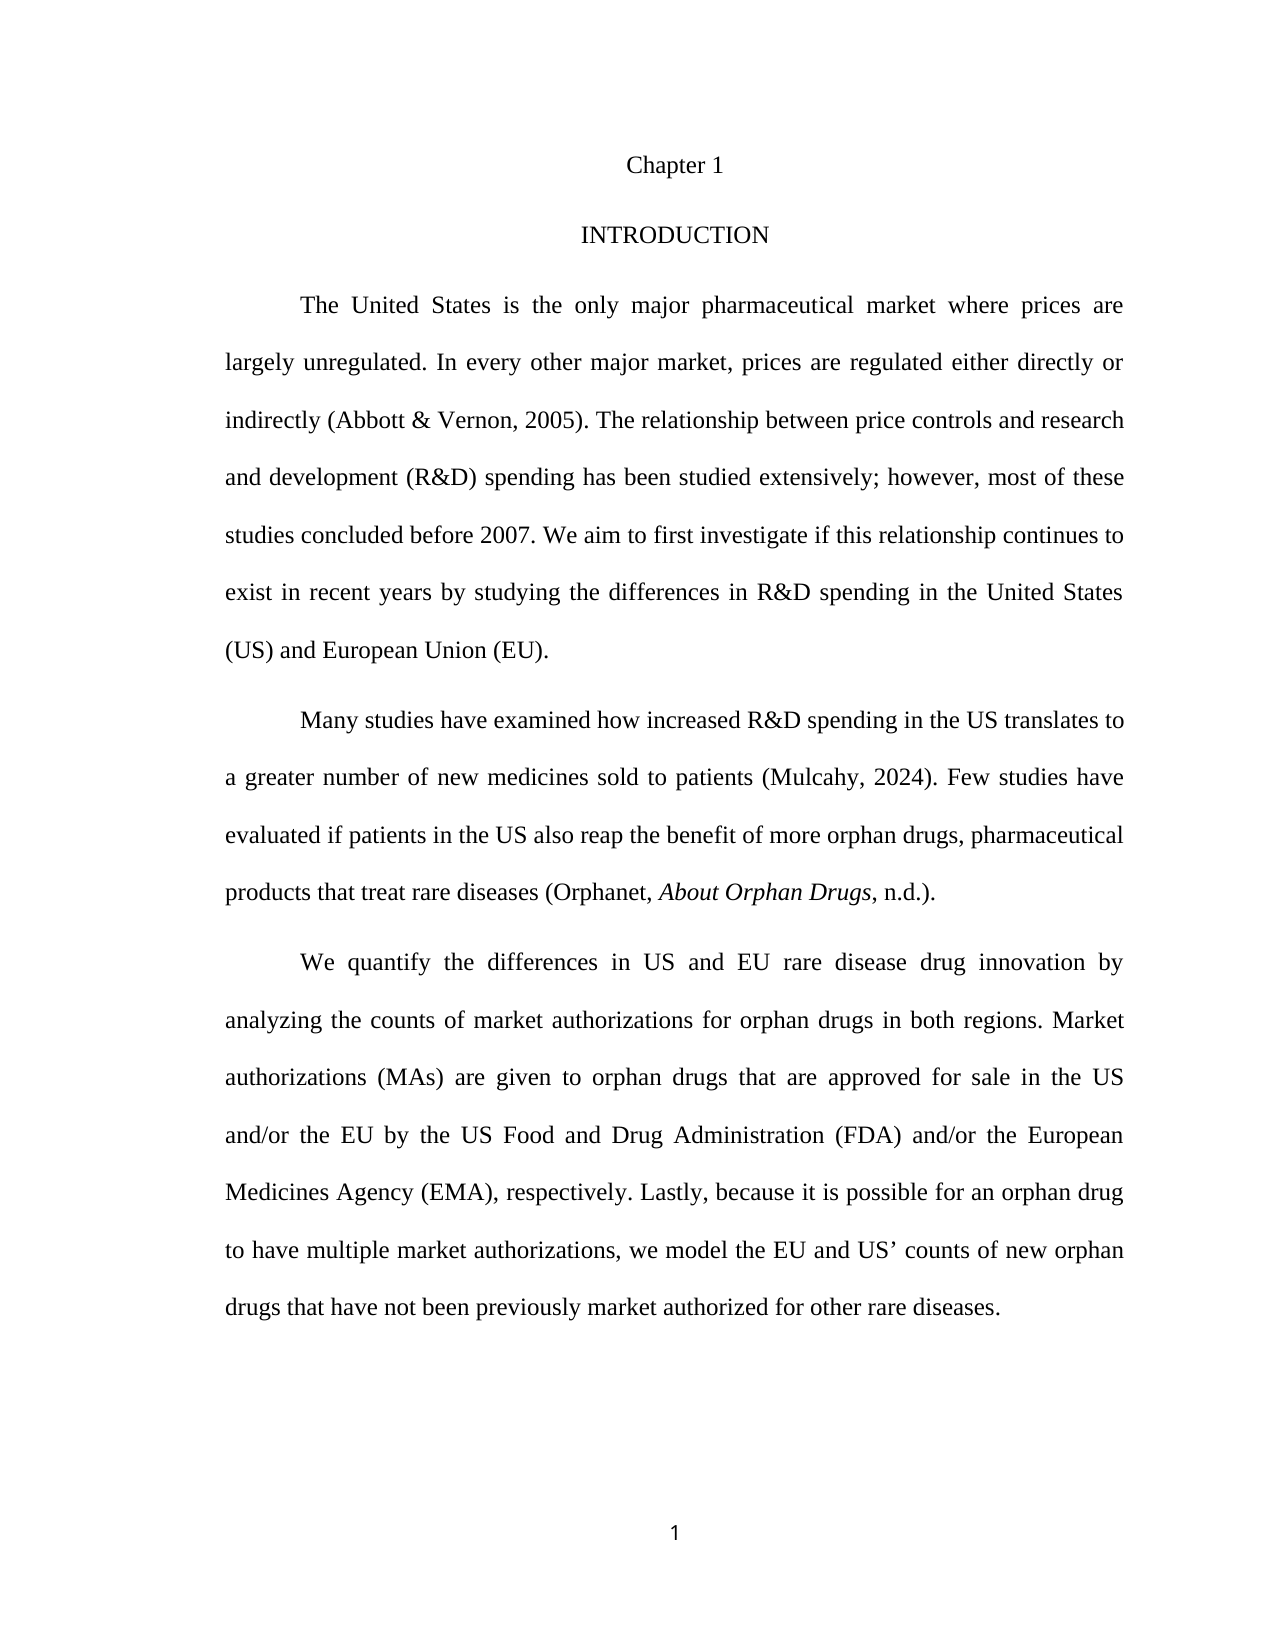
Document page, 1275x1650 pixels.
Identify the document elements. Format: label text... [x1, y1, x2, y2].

text INTRODUCTION [225, 220, 1125, 249]
text The United States is the only major pharmaceutical market where prices are largely unregulated. In every other major market, prices are regulated either directly or indirectly (Abbott & Vernon, 2005). The relationship between price controls and research and development (R&D) spending has been studied extensively; however, most of these studies concluded before 2007. We aim to first investigate if this relationship continues to exist in recent years by studying the differences in R&D spending in the United States (US) and European Union (EU). [225, 290, 1125, 664]
text We quantify the differences in US and EU rare disease drug innovation by analyzing the counts of market authorizations for orphan drugs in both regions. Market authorizations (MAs) are given to orphan drugs that are approved for sale in the US and/or the EU by the US Food and Drug Administration (FDA) and/or the European Medicines Agency (EMA), respectively. Lastly, because it is possible for an orphan drug to have multiple market authorizations, we model the EU and US’ counts of new orphan drugs that have not been previously market authorized for other rare diseases. [225, 947, 1125, 1321]
text Chapter 1 [225, 150, 1125, 179]
text Many studies have examined how increased R&D spending in the US translates to a greater number of new medicines sold to patients (Mulcahy, 2024). Few studies have evaluated if patients in the US also reap the benefit of more orphan drugs, pharmaceutical products that treat rare diseases (Orphanet, About Orphan Drugs, n.d.). [225, 705, 1125, 906]
